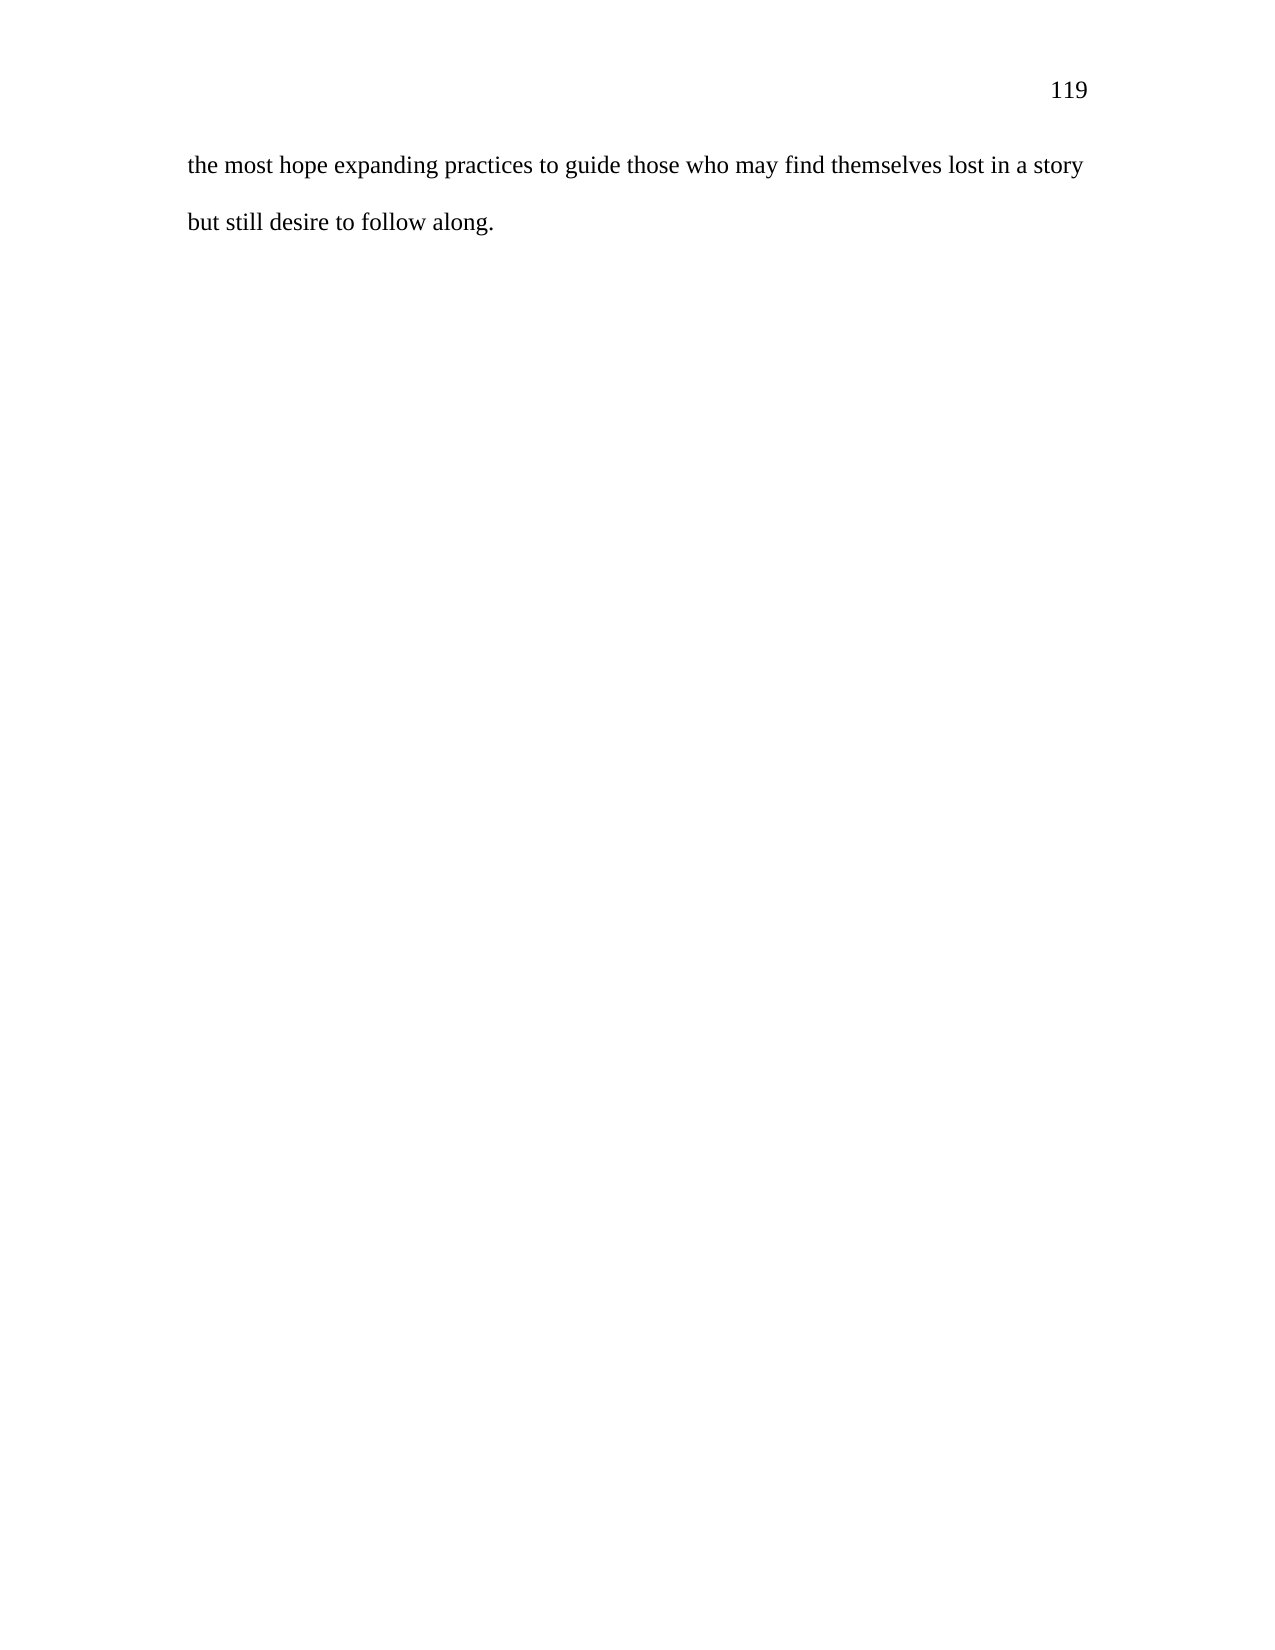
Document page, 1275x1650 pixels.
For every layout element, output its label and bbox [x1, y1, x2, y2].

text [187, 150, 1087, 236]
